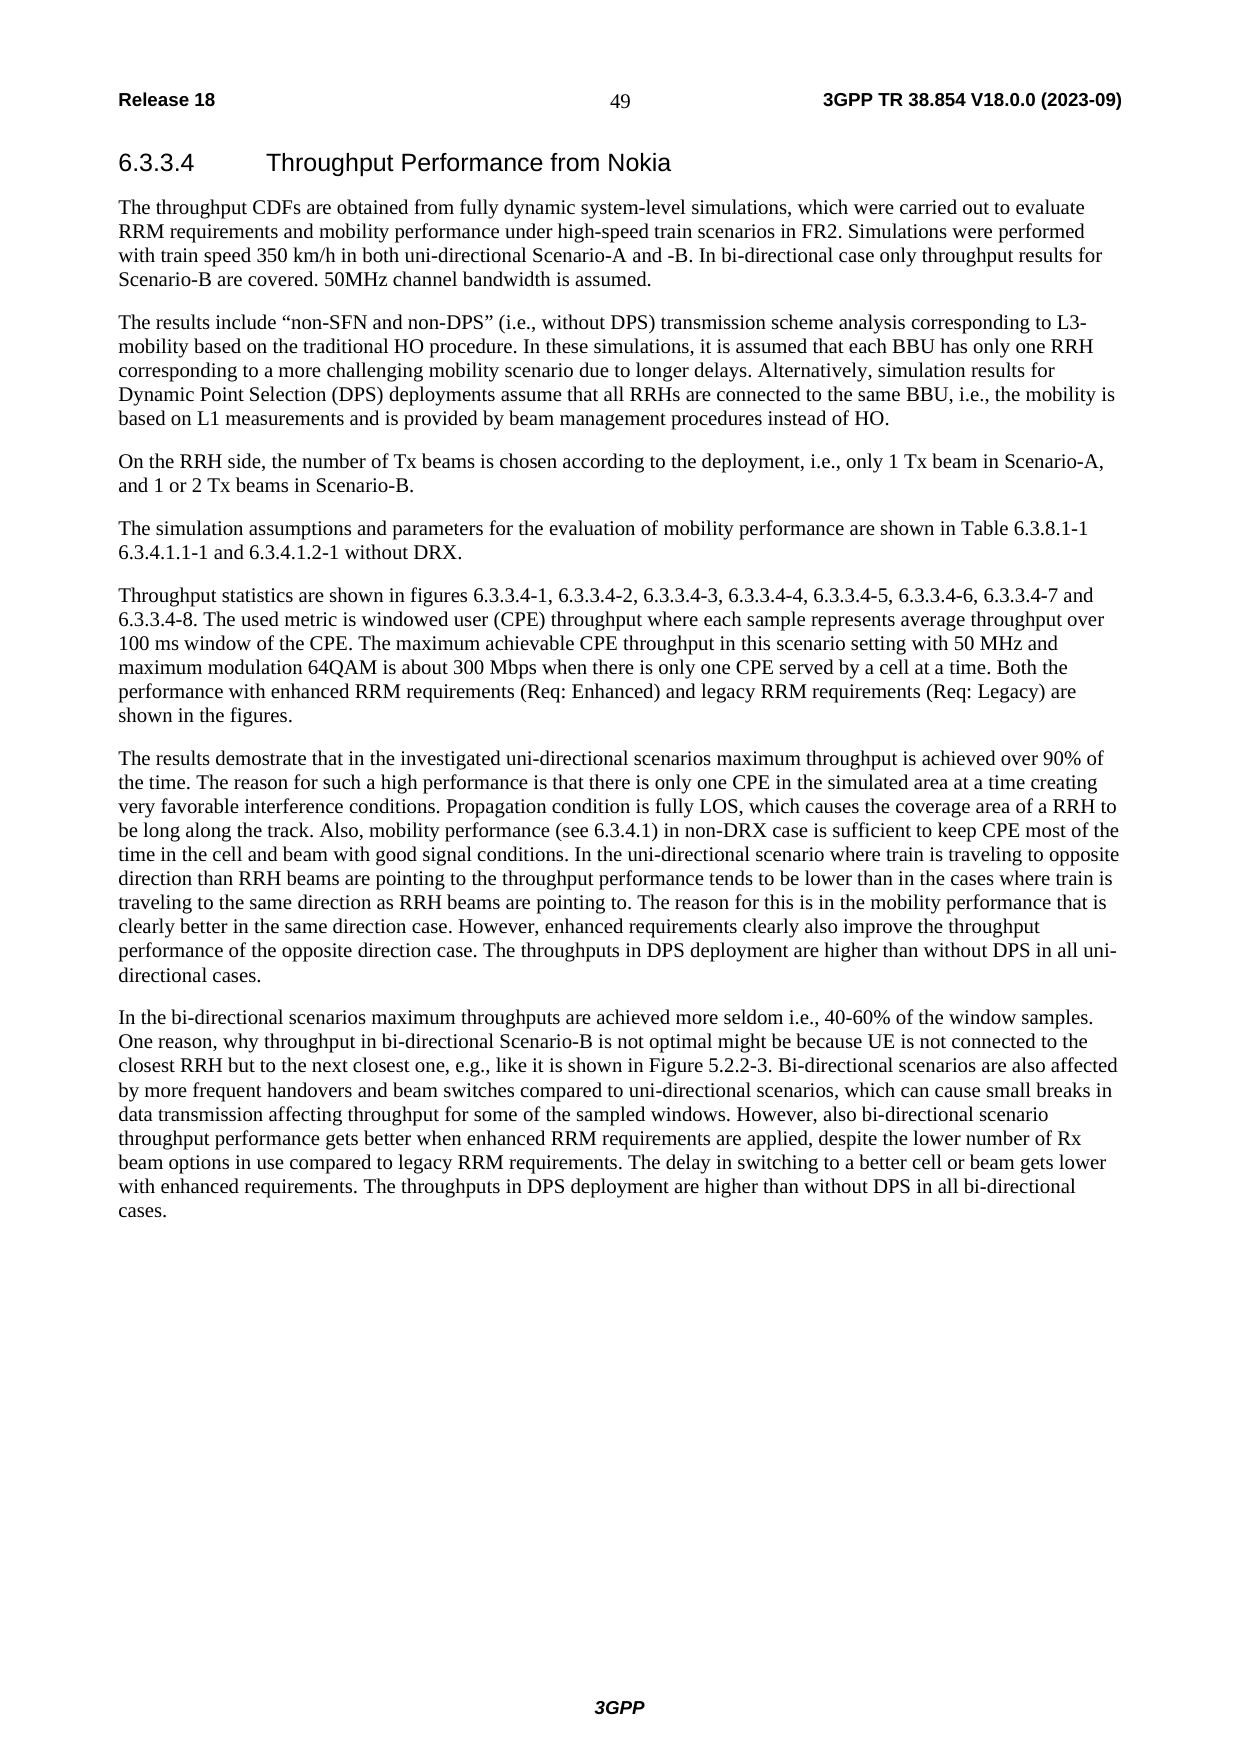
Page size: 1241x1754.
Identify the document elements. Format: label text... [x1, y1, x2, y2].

text The results include “non-SFN and non-DPS” (i.e., without DPS) transmission scheme analysis corresponding to L3-mobility based on the traditional HO procedure. In these simulations, it is assumed that each BBU has only one RRH corresponding to a more challenging mobility scenario due to longer delays. Alternatively, simulation results for Dynamic Point Selection (DPS) deployments assume that all RRHs are connected to the same BBU, i.e., the mobility is based on L1 measurements and is provided by beam management procedures instead of HO. [118, 310, 1122, 430]
text Throughput statistics are shown in figures 6.3.3.4-1, 6.3.3.4-2, 6.3.3.4-3, 6.3.3.4-4, 6.3.3.4-5, 6.3.3.4-6, 6.3.3.4-7 and 6.3.3.4-8. The used metric is windowed user (CPE) throughput where each sample represents average throughput over 100 ms window of the CPE. The maximum achievable CPE throughput in this scenario setting with 50 MHz and maximum modulation 64QAM is about 300 Mbps when there is only one CPE served by a cell at a time. Both the performance with enhanced RRM requirements (Req: Enhanced) and legacy RRM requirements (Req: Legacy) are shown in the figures. [118, 583, 1122, 727]
text The simulation assumptions and parameters for the evaluation of mobility performance are shown in Table 6.3.8.1-1 6.3.4.1.1-1 and 6.3.4.1.2-1 without DRX. [118, 516, 1122, 564]
text The results demostrate that in the investigated uni-directional scenarios maximum throughput is achieved over 90% of the time. The reason for such a high performance is that there is only one CPE in the simulated area at a time creating very favorable interference conditions. Propagation condition is fully LOS, which causes the coverage area of a RRH to be long along the track. Also, mobility performance (see 6.3.4.1) in non-DRX case is sufficient to keep CPE most of the time in the cell and beam with good signal conditions. In the uni-directional scenario where train is traveling to opposite direction than RRH beams are pointing to the throughput performance tends to be lower than in the cases where train is traveling to the same direction as RRH beams are pointing to. The reason for this is in the mobility performance that is clearly better in the same direction case. However, enhanced requirements clearly also improve the throughput performance of the opposite direction case. The throughputs in DPS deployment are higher than without DPS in all uni-directional cases. [118, 746, 1122, 987]
text On the RRH side, the number of Tx beams is chosen according to the deployment, i.e., only 1 Tx beam in Scenario-A, and 1 or 2 Tx beams in Scenario-B. [118, 449, 1122, 497]
subtitle 6.3.3.4 Throughput Performance from Nokia [118, 147, 1122, 176]
text In the bi-directional scenarios maximum throughputs are achieved more seldom i.e., 40-60% of the window samples. One reason, why throughput in bi-directional Scenario-B is not optimal might be because UE is not connected to the closest RRH but to the next closest one, e.g., like it is shown in Figure 5.2.2-3. Bi-directional scenarios are also affected by more frequent handovers and beam switches compared to uni-directional scenarios, which can cause small breaks in data transmission affecting throughput for some of the sampled windows. However, also bi-directional scenario throughput performance gets better when enhanced RRM requirements are applied, despite the lower number of Rx beam options in use compared to legacy RRM requirements. The delay in switching to a better cell or beam gets lower with enhanced requirements. The throughputs in DPS deployment are higher than without DPS in all bi-directional cases. [118, 1005, 1122, 1222]
text The throughput CDFs are obtained from fully dynamic system-level simulations, which were carried out to evaluate RRM requirements and mobility performance under high-speed train scenarios in FR2. Simulations were performed with train speed 350 km/h in both uni-directional Scenario-A and -B. In bi-directional case only throughput results for Scenario-B are covered. 50MHz channel bandwidth is assumed. [118, 195, 1122, 291]
